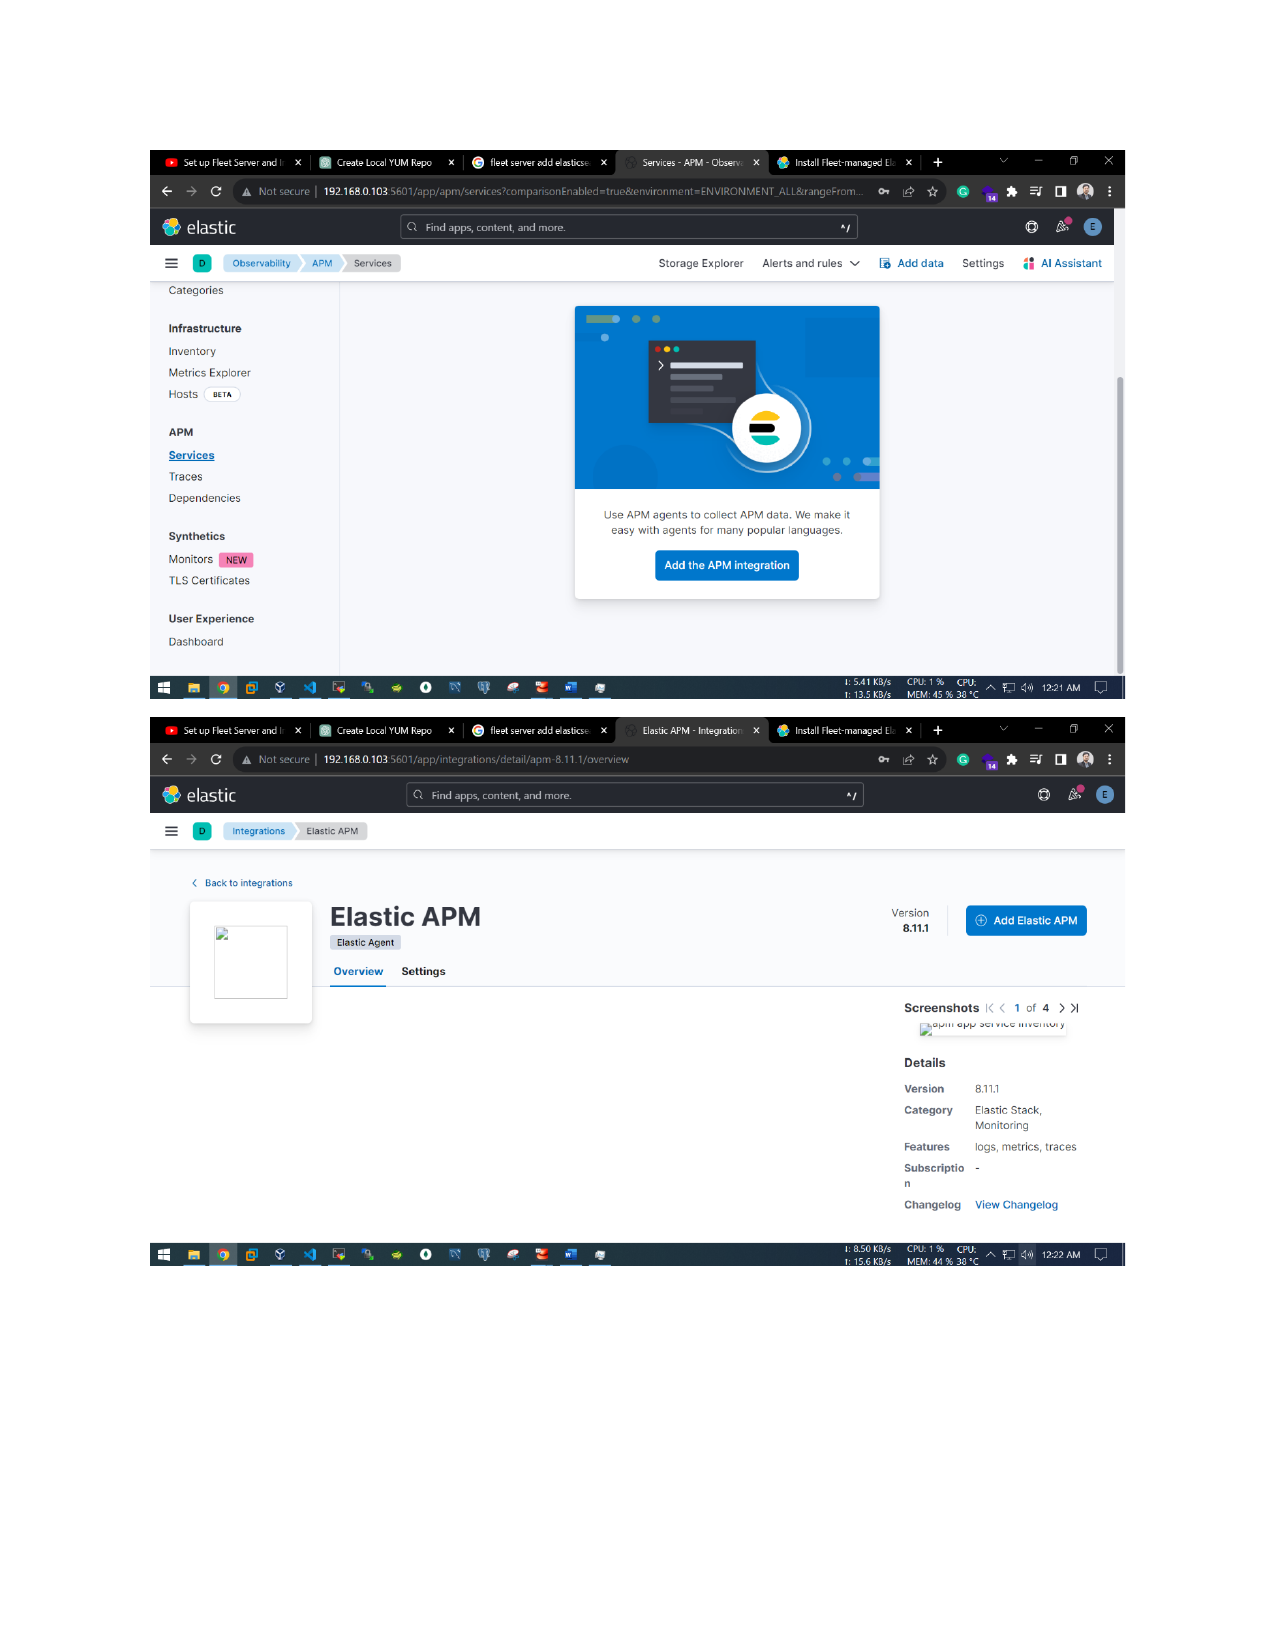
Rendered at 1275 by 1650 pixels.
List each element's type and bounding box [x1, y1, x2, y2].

picture [150, 717, 1125, 1266]
picture [150, 150, 1125, 699]
